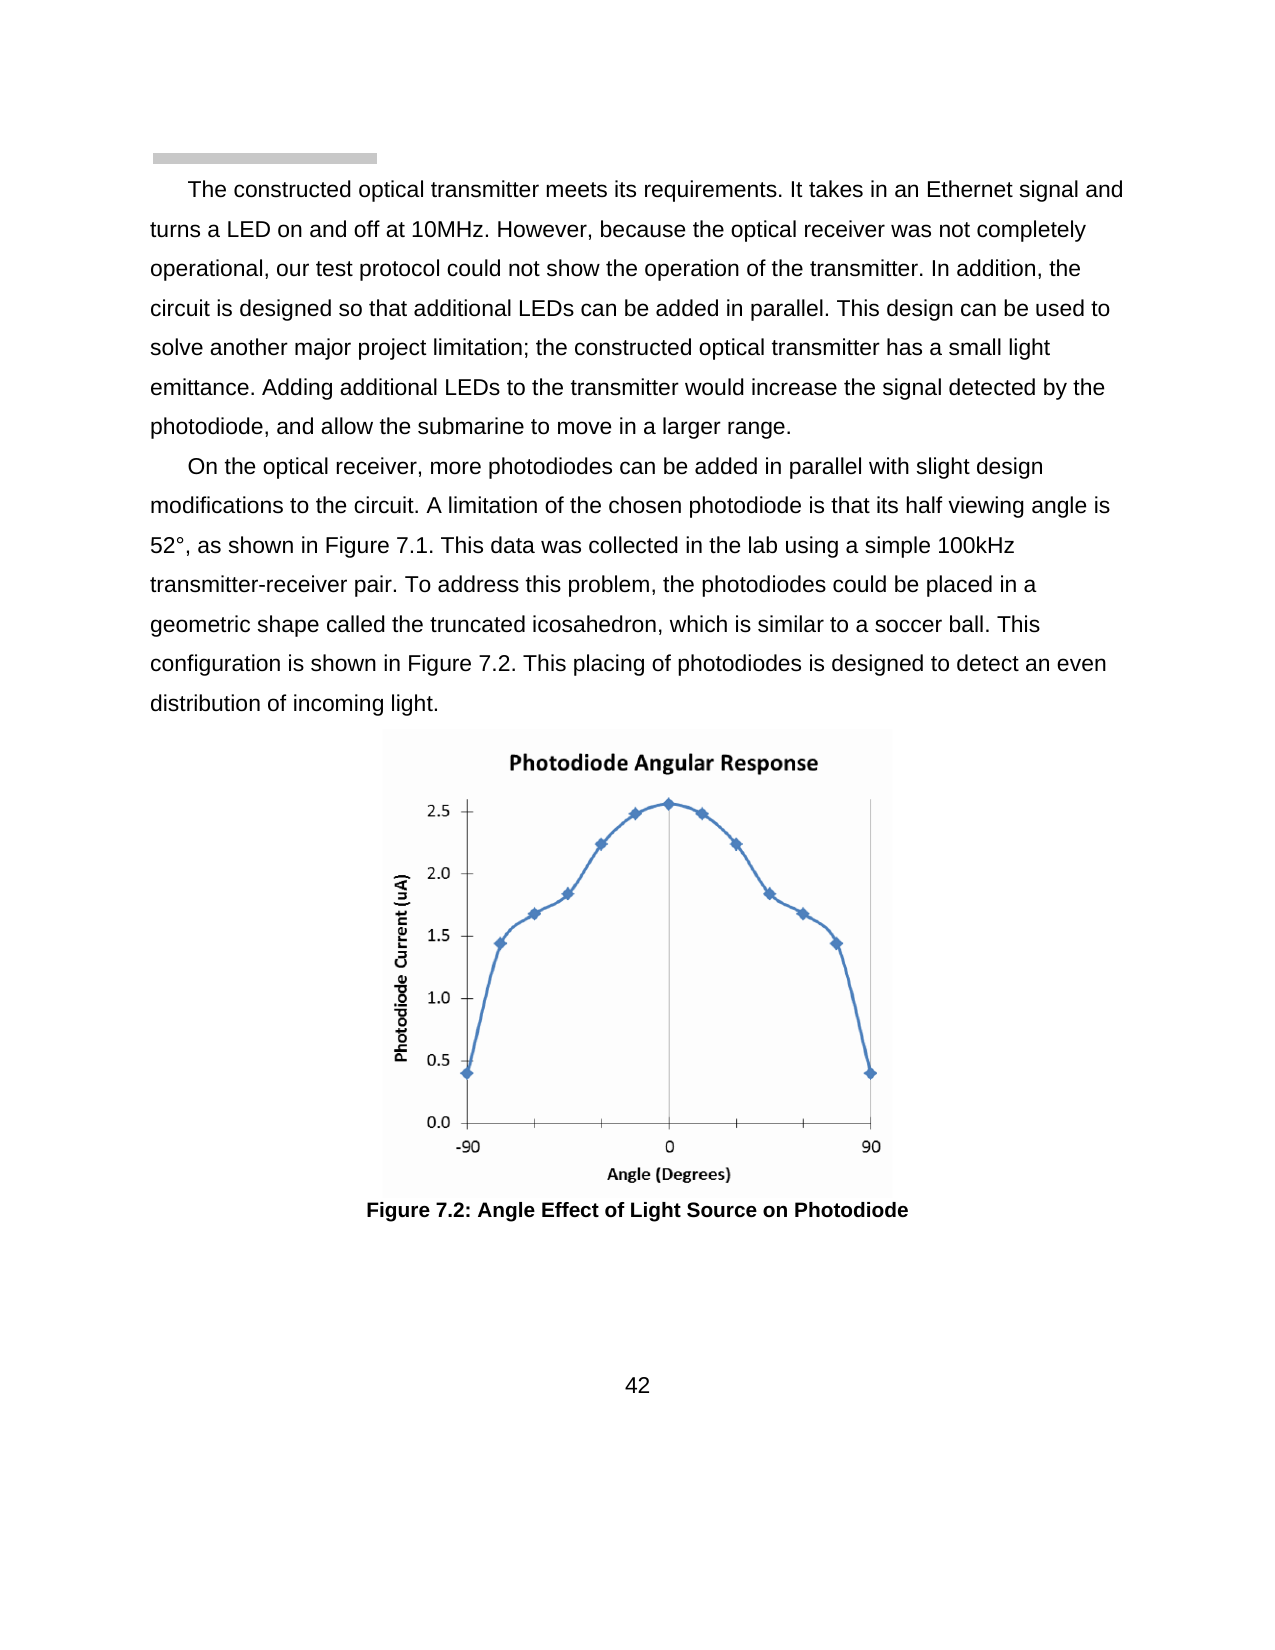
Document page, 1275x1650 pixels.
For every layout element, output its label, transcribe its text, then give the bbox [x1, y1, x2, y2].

text On the optical receiver, more photodiodes can be added in parallel with slight design modifications to the circuit. A limitation of the chosen photodiode is that its half viewing angle is 52°, as shown in Figure 7.1. This data was collected in the lab using a simple 100kHz transmitter-receiver pair. To address this problem, the photodiodes could be placed in a geometric shape called the truncated icosahedron, which is similar to a soccer ball. This configuration is shown in Figure 7.2. This placing of photodiodes is designed to detect an even distribution of incoming light. [150, 453, 1125, 716]
text The constructed optical transmitter meets its requirements. It takes in an Ethernet signal and turns a LED on and off at 10MHz. However, because the optical receiver was not completely operational, our test protocol could not show the operation of the transmitter. In addition, the circuit is designed so that additional LEDs can be added in parallel. This design can be used to solve another major project limitation; the constructed optical transmitter has a small light emittance. Adding additional LEDs to the transmitter would increase the signal detected by the photodiode, and allow the submarine to move in a larger range. [150, 176, 1125, 439]
picture [382, 729, 893, 1198]
text Figure 7.2: Angle Effect of Light Source on Photodiode [150, 1198, 1125, 1222]
